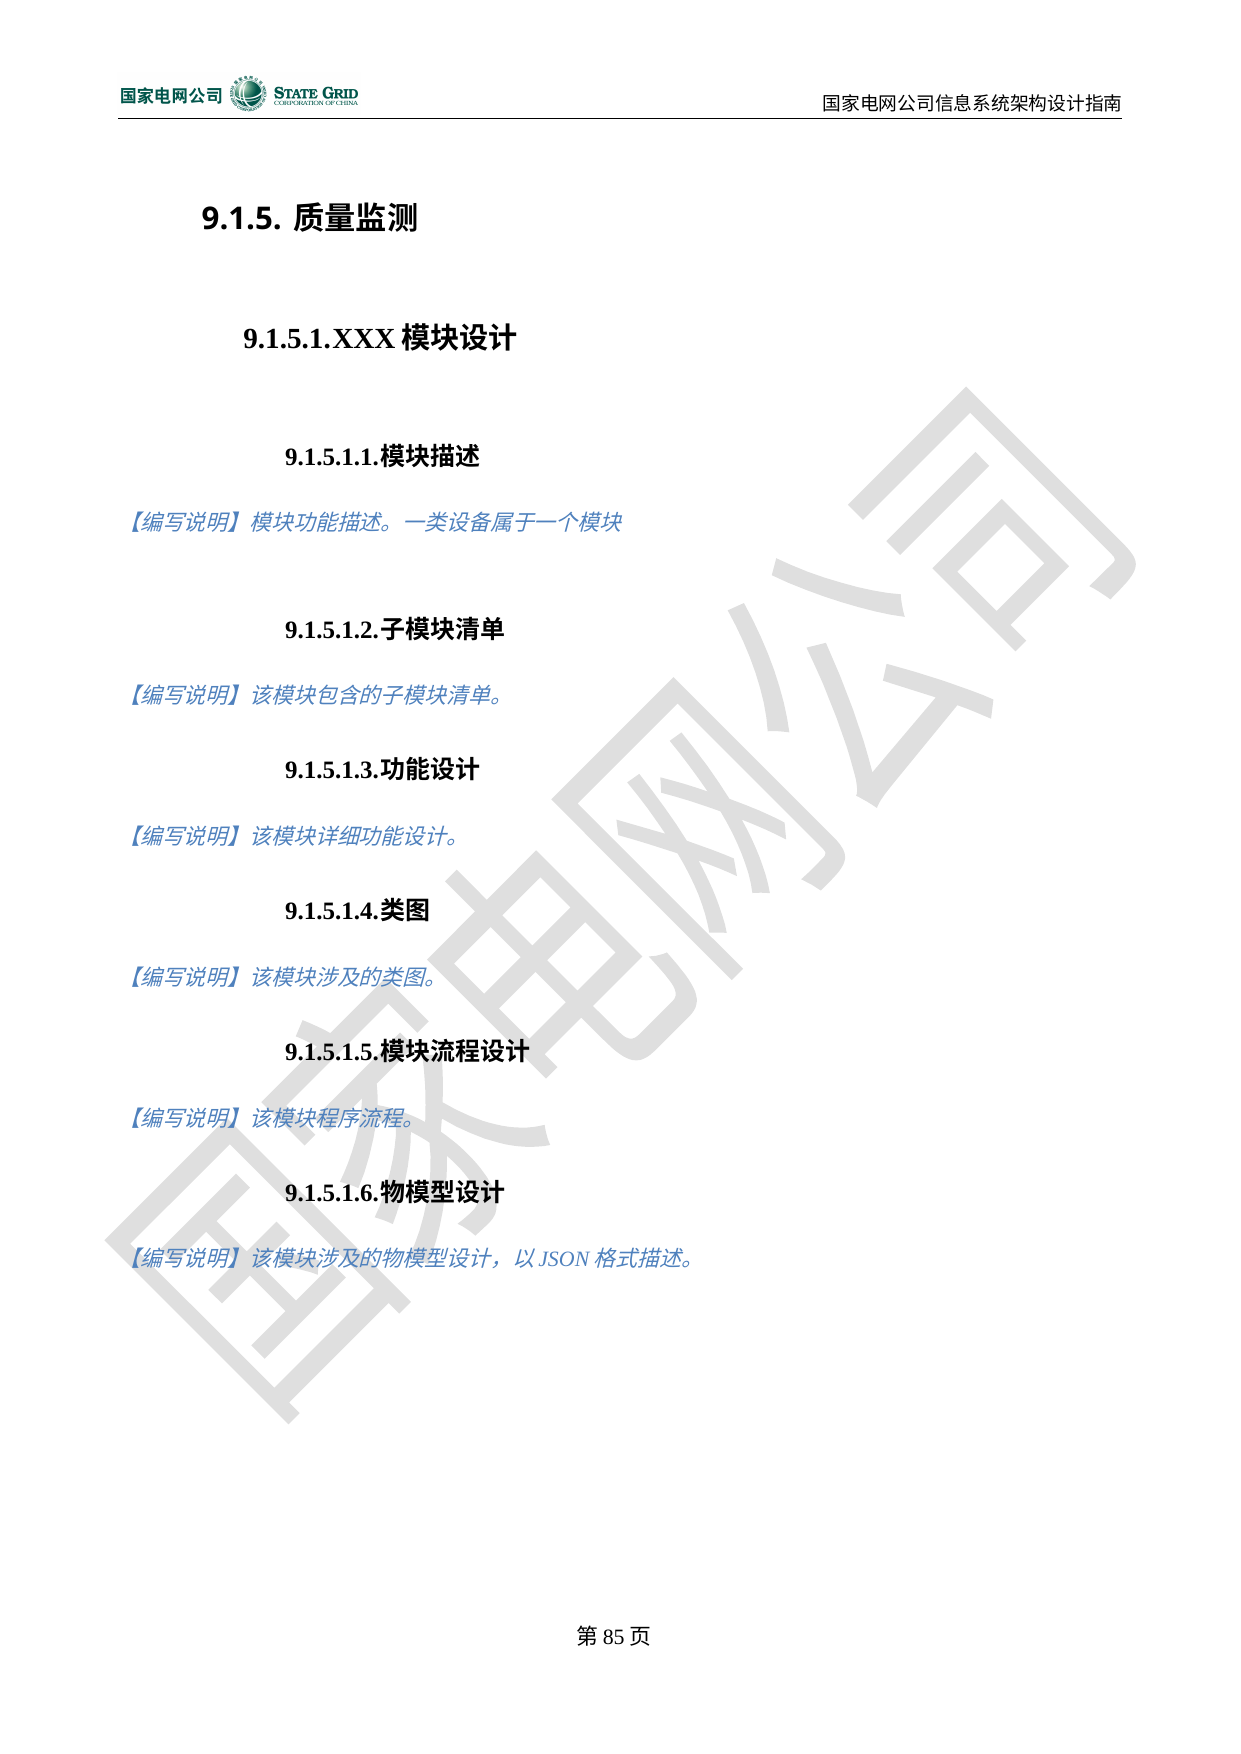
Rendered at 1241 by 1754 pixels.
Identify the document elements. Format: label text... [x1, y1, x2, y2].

subtitle 物模型设计 [285, 1158, 1122, 1223]
picture [116, 72, 362, 115]
text 【编写说明】该模块涉及的物模型设计，以JSON格式描述。 [118, 1241, 1122, 1273]
subtitle XXX模块设计 [243, 303, 1122, 368]
subtitle 类图 [285, 876, 1122, 941]
text 【编写说明】该模块程序流程。 [118, 1100, 1122, 1133]
subtitle 子模块清单 [285, 595, 1122, 660]
subtitle 模块流程设计 [285, 1017, 1122, 1082]
subtitle 功能设计 [285, 736, 1122, 801]
subtitle 模块描述 [285, 422, 1122, 487]
text 【编写说明】该模块详细功能设计。 [118, 819, 1122, 851]
text 【编写说明】该模块包含的子模块清单。 [118, 678, 1122, 711]
text 【编写说明】该模块涉及的类图。 [118, 959, 1122, 992]
subtitle 质量监测 [201, 183, 1122, 248]
text 【编写说明】模块功能描述。一类设备属于一个模块 [118, 505, 1122, 537]
